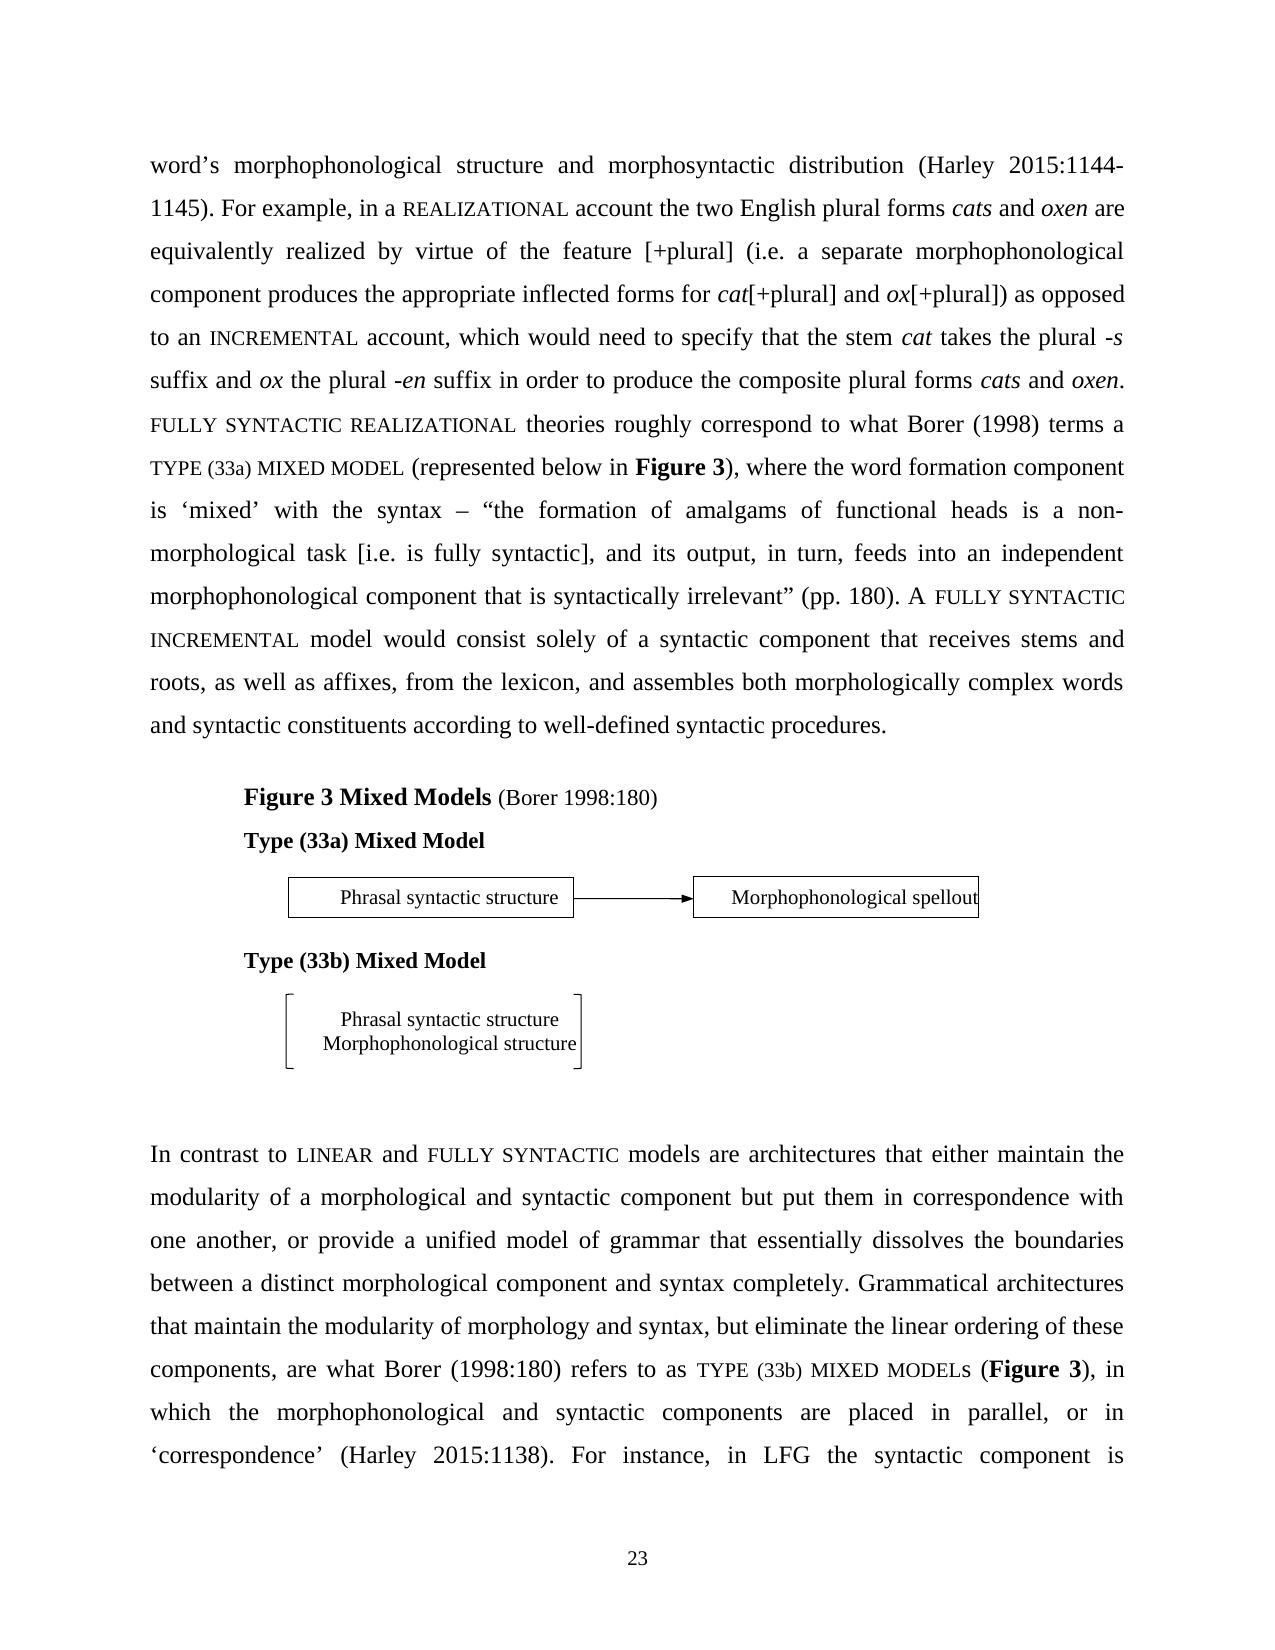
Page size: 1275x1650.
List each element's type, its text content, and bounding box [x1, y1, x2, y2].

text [150, 1139, 1125, 1469]
table_cell Type (33a) Mixed Model [233, 826, 1042, 856]
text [150, 150, 1125, 739]
table_cell [233, 976, 1042, 1096]
table_cell [233, 856, 1042, 946]
table_header Figure 3 Mixed Models (Borer 1998:180) [233, 783, 1042, 826]
table_cell Type (33b) Mixed Model [233, 946, 1042, 976]
